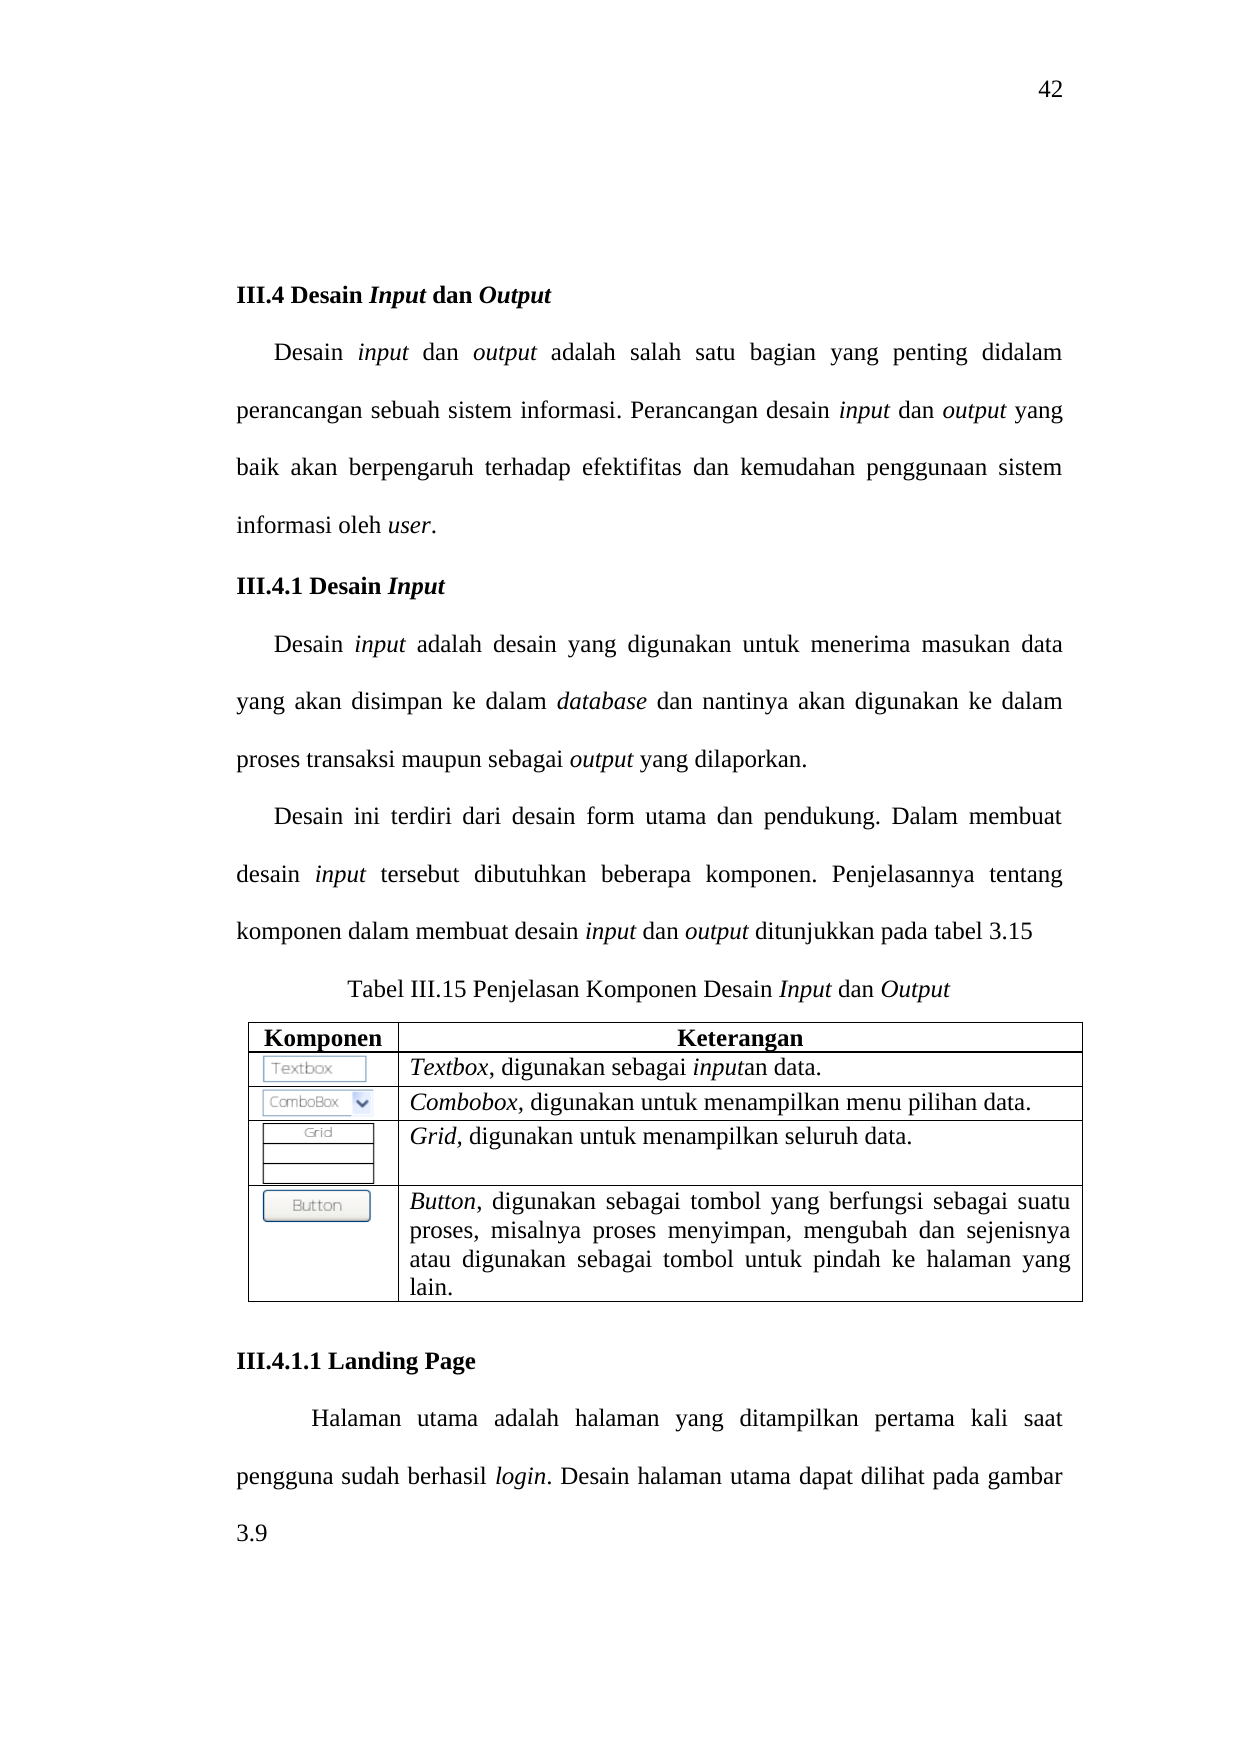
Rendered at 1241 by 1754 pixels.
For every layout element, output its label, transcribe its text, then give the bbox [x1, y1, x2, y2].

table_cell [249, 1121, 398, 1185]
subtitle Desain Input dan Output [236, 280, 1063, 308]
table_cell Button, digunakan sebagai tombol yang berfungsi sebagai suatu proses, misalnya proses menyimpan, mengubah dan sejenisnya atau digunakan sebagai tombol untuk pindah ke halaman yang lain. [399, 1186, 1082, 1301]
table_cell Grid, digunakan untuk menampilkan seluruh data. [399, 1121, 1082, 1185]
text Tabel III.15 Penjelasan Komponen Desain Input dan Output [236, 974, 1063, 1003]
text Halaman utama adalah halaman yang ditampilkan pertama kali saat pengguna sudah berhasil login. Desain halaman utama dapat dilihat pada gambar 3.9 [236, 1403, 1063, 1547]
table_header Komponen [249, 1023, 398, 1051]
table_cell [249, 1186, 398, 1301]
text Desain input adalah desain yang digunakan untuk menerima masukan data yang akan disimpan ke dalam database dan nantinya akan digunakan ke dalam proses transaksi maupun sebagai output yang dilaporkan. [236, 629, 1063, 773]
subtitle Desain Input [236, 571, 1063, 600]
table_header Keterangan [399, 1023, 1082, 1051]
subtitle Landing Page [236, 1346, 1063, 1374]
table_cell Combobox, digunakan untuk menampilkan menu pilihan data. [399, 1087, 1082, 1120]
table_cell [249, 1053, 398, 1086]
text Desain input dan output adalah salah satu bagian yang penting didalam perancangan sebuah sistem informasi. Perancangan desain input dan output yang baik akan berpengaruh terhadap efektifitas dan kemudahan penggunaan sistem informasi oleh user. [236, 337, 1063, 538]
table_cell [249, 1087, 398, 1120]
text Desain ini terdiri dari desain form utama dan pendukung. Dalam membuat desain input tersebut dibutuhkan beberapa komponen. Penjelasannya tentang komponen dalam membuat desain input dan output ditunjukkan pada tabel 3.15 [236, 801, 1063, 945]
table_cell Textbox, digunakan sebagai inputan data. [399, 1053, 1082, 1086]
